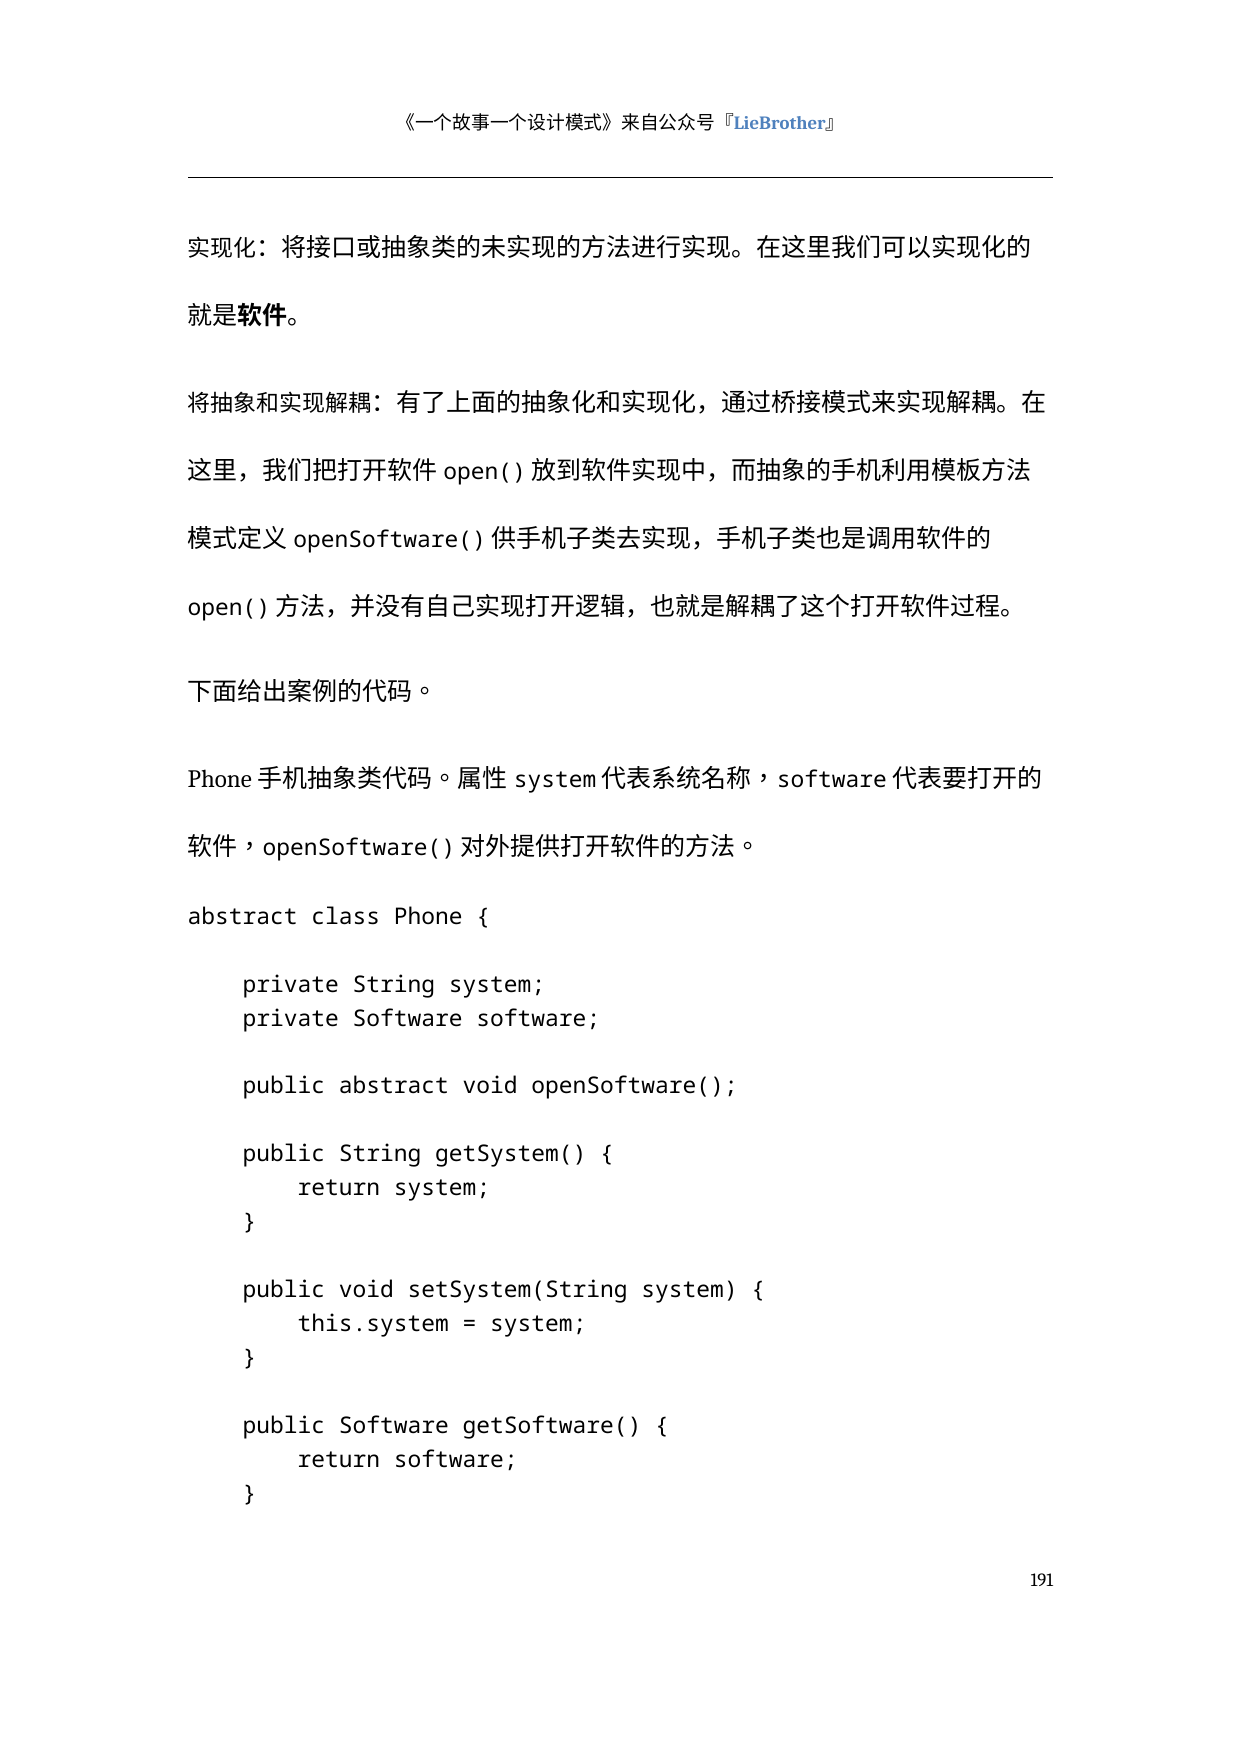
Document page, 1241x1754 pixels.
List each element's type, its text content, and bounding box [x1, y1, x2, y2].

text 下面给出案例的代码。 [187, 657, 1053, 725]
text 实现化：将接口或抽象类的未实现的方法进行实现。在这里我们可以实现化的就是软件。 [187, 212, 1053, 348]
text Phone 手机抽象类代码。属性 system 代表系统名称，software 代表要打开的软件，openSoftware() 对外提供打开软件的方法。 [187, 744, 1053, 879]
text 将抽象和实现解耦：有了上面的抽象化和实现化，通过桥接模式来实现解耦。在这里，我们把打开软件 open() 放到软件实现中，而抽象的手机利用模板方法模式定义 openSoftware() 供手机子类去实现，手机子类也是调用软件的 open() 方法，并没有自己实现打开逻辑，也就是解耦了这个打开软件过程。 [187, 367, 1053, 638]
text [187, 898, 1053, 1509]
